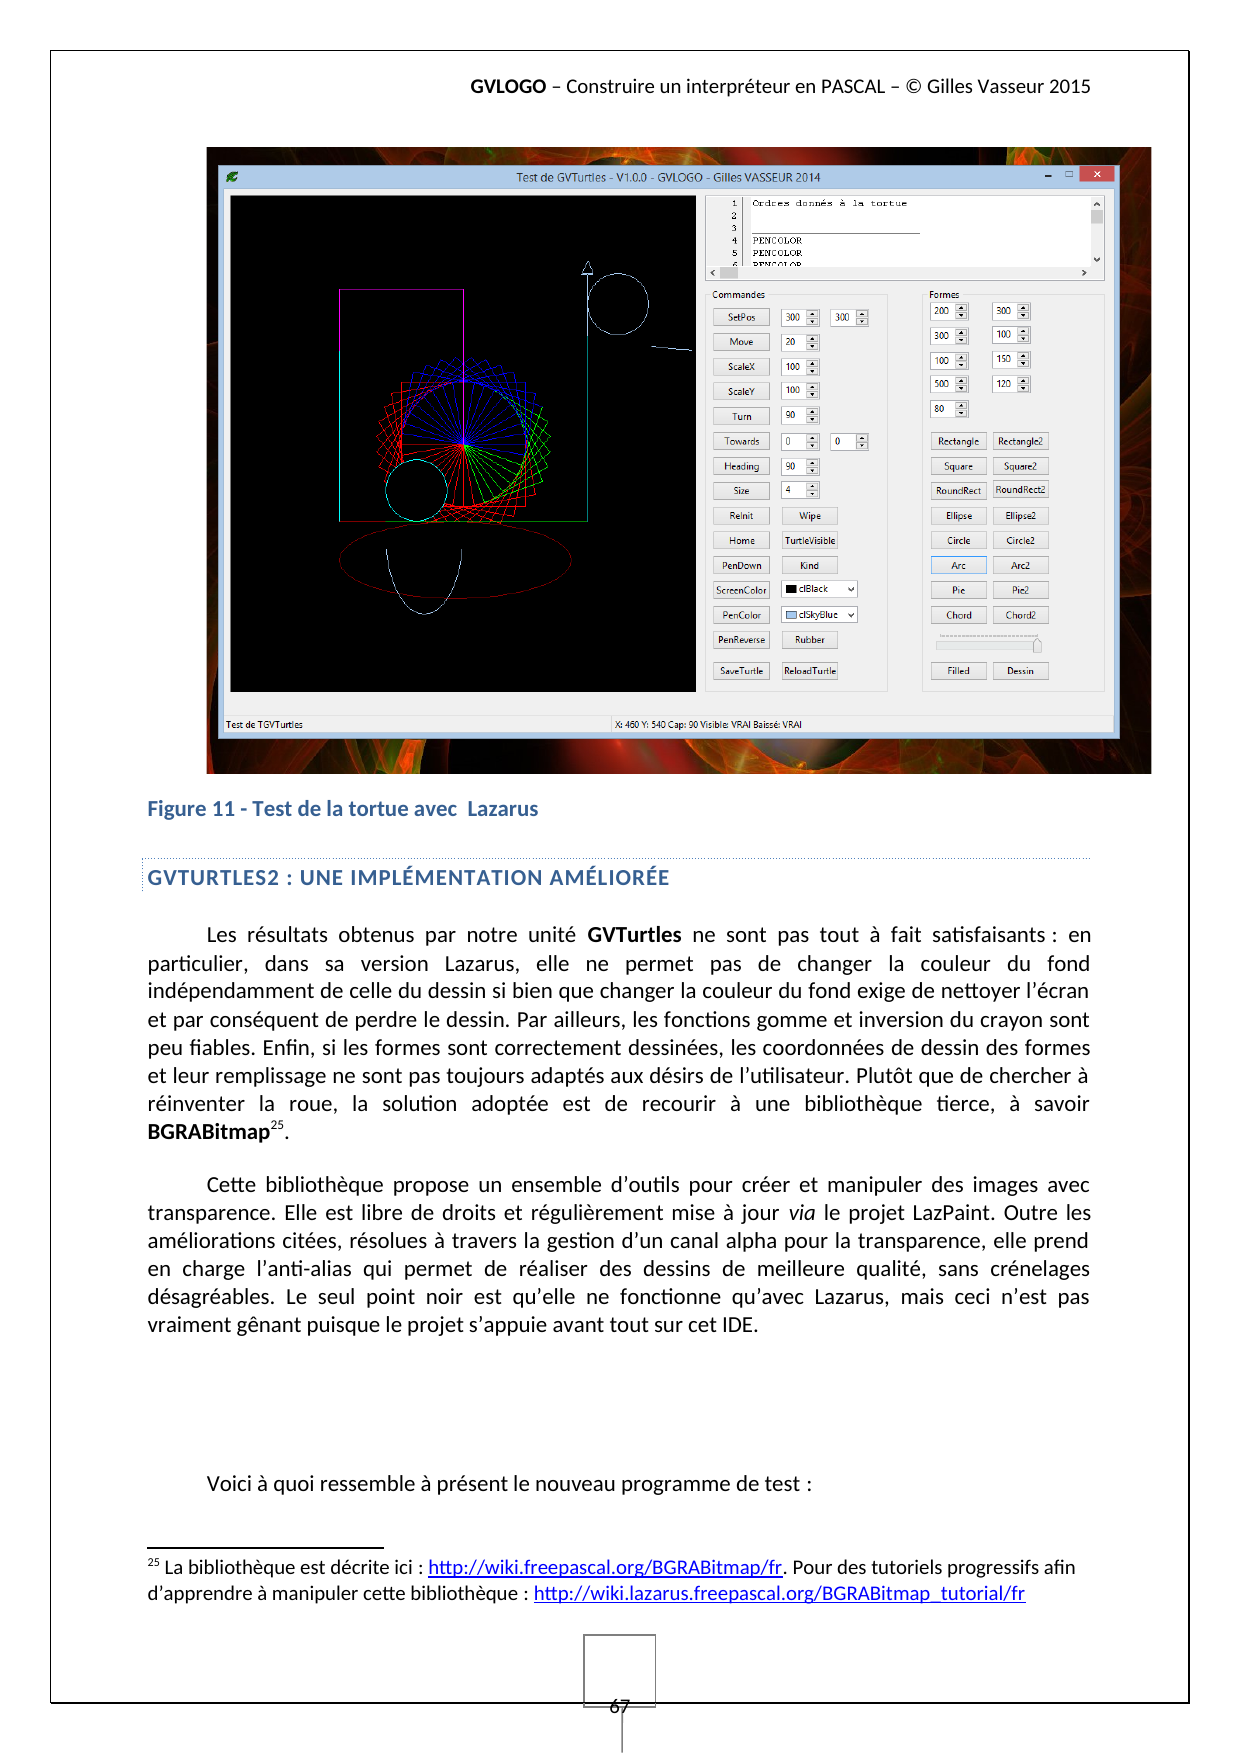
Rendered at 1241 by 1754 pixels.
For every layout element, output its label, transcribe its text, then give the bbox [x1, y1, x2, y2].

text Figure 11 - Test de la tortue avec Lazarus [147, 794, 1092, 822]
picture [206, 147, 1152, 774]
text Cette bibliothèque propose un ensemble d’outils pour créer et manipuler des images avec transparence. Elle est libre de droits et régulièrement mise à jour via le projet LazPaint. Outre les améliorations citées, résolues à travers la gestion d’un canal alpha pour la transparence, elle prend en charge l’anti-alias qui permet de réaliser des dessins de meilleure qualité, sans crénelages désagréables. Le seul point noir est qu’elle ne fonctionne qu’avec Lazarus, mais ceci n’est pas vraiment gênant puisque le projet s’appuie avant tout sur cet IDE. [147, 1170, 1092, 1338]
subtitle GVTURTLES2 : une implémentation améliorée [142, 858, 1092, 891]
text Les résultats obtenus par notre unité GVTurtles ne sont pas tout à fait satisfaisants : en particulier, dans sa version Lazarus, elle ne permet pas de changer la couleur du fond indépendamment de celle du dessin si bien que changer la couleur du fond exige de nettoyer l’écran et par conséquent de perdre le dessin. Par ailleurs, les fonctions gomme et inversion du crayon sont peu fiables. Enfin, si les formes sont correctement dessinées, les coordonnées de dessin des formes et leur remplissage ne sont pas toujours adaptés aux désirs de l’utilisateur. Plutôt que de chercher à réinventer la roue, la solution adoptée est de recourir à une bibliothèque tierce, à savoir BGRABitmap. [147, 921, 1092, 1145]
text Voici à quoi ressemble à présent le nouveau programme de test : [147, 1469, 1092, 1497]
